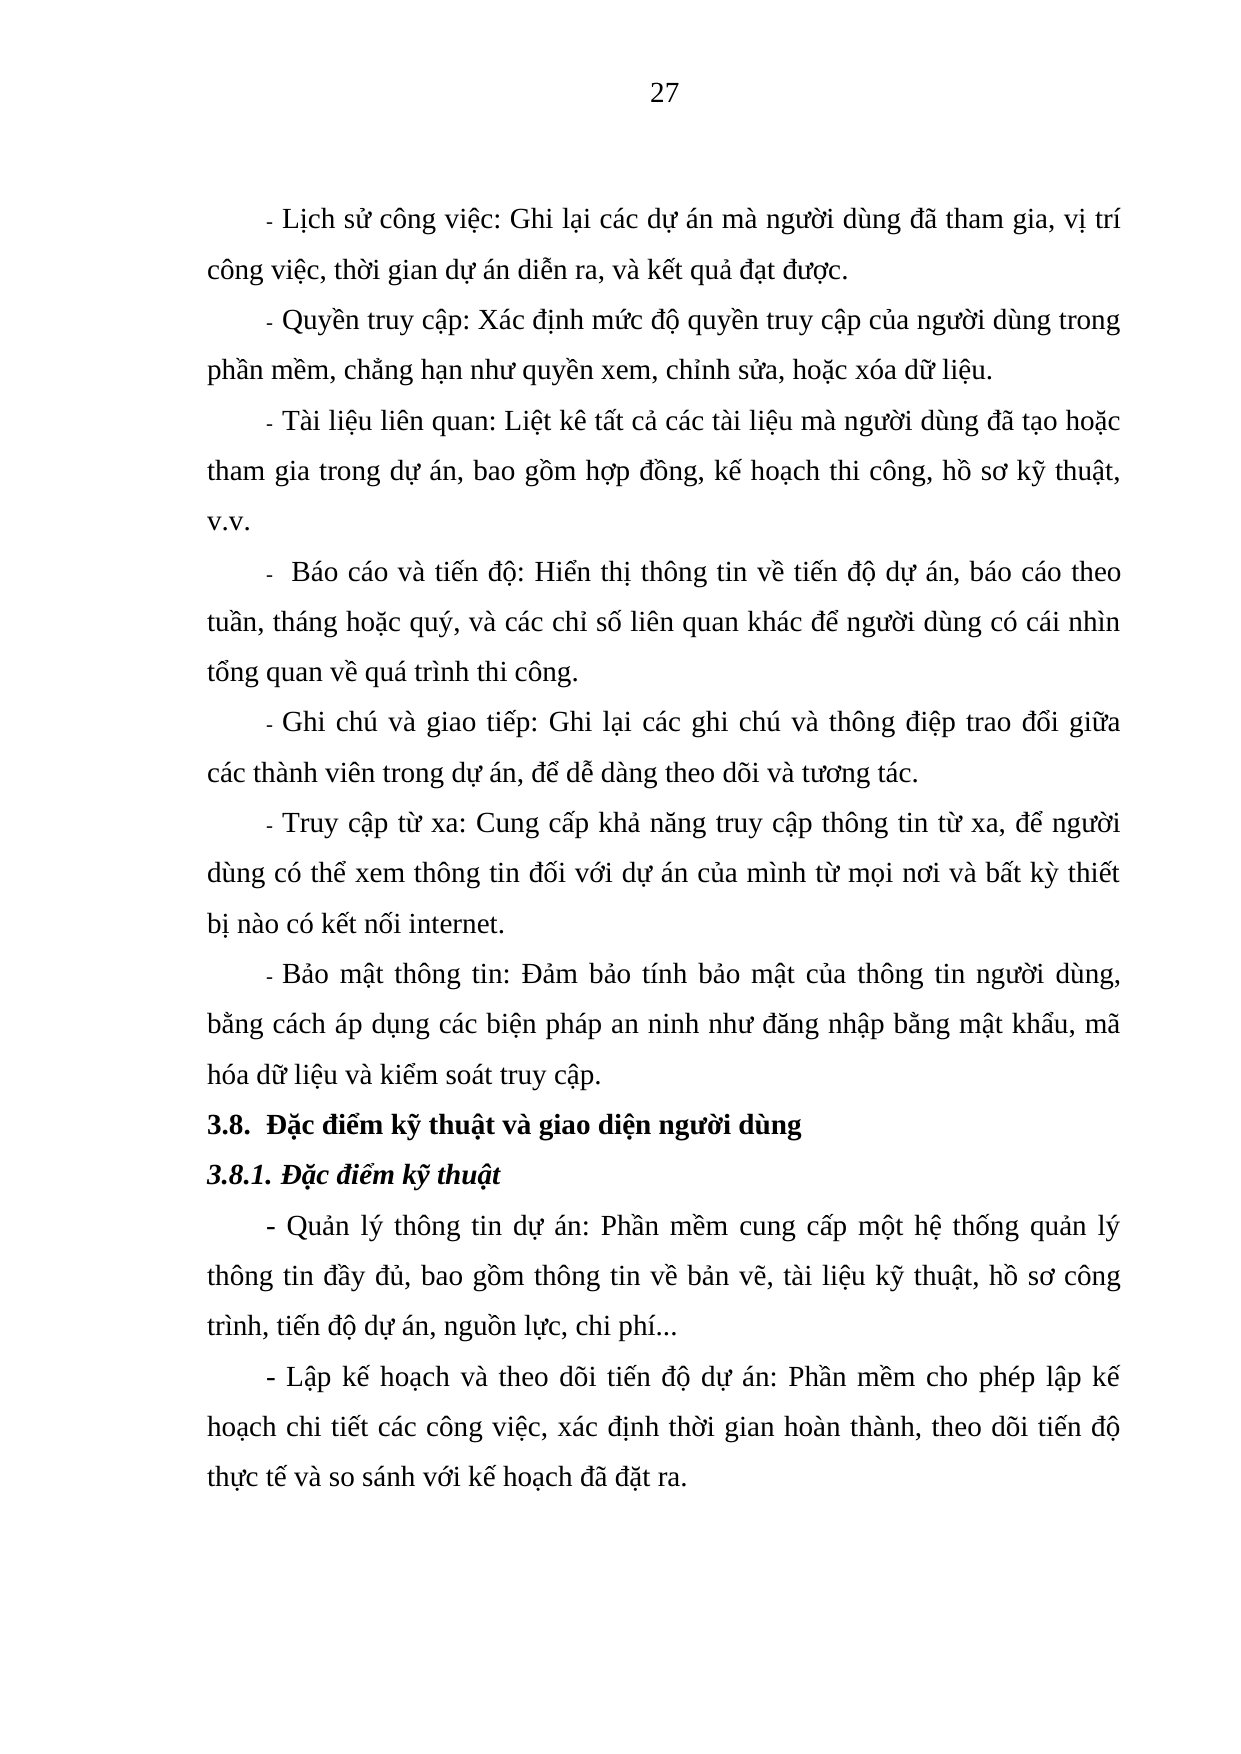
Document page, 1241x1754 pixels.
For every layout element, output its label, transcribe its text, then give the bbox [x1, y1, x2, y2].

text - Quản lý thông tin dự án: Phần mềm cung cấp một hệ thống quản lý thông tin đầy đủ, bao gồm thông tin về bản vẽ, tài liệu kỹ thuật, hồ sơ công trình, tiến độ dự án, nguồn lực, chi phí... [207, 1208, 1122, 1342]
list Bảo mật thông tin: Đảm bảo tính bảo mật của thông tin người dùng, bằng cách áp dụng các biện pháp an ninh như đăng nhập bằng mật khẩu, mã hóa dữ liệu và kiểm soát truy cập. [207, 956, 1122, 1090]
list Quyền truy cập: Xác định mức độ quyền truy cập của người dùng trong phần mềm, chẳng hạn như quyền xem, chỉnh sửa, hoặc xóa dữ liệu. [207, 302, 1122, 386]
list Ghi chú và giao tiếp: Ghi lại các ghi chú và thông điệp trao đổi giữa các thành viên trong dự án, để dễ dàng theo dõi và tương tác. [207, 704, 1122, 788]
list Báo cáo và tiến độ: Hiển thị thông tin về tiến độ dự án, báo cáo theo tuần, tháng hoặc quý, và các chỉ số liên quan khác để người dùng có cái nhìn tổng quan về quá trình thi công. [207, 554, 1122, 688]
list Tài liệu liên quan: Liệt kê tất cả các tài liệu mà người dùng đã tạo hoặc tham gia trong dự án, bao gồm hợp đồng, kế hoạch thi công, hồ sơ kỹ thuật, v.v. [207, 403, 1122, 537]
list Truy cập từ xa: Cung cấp khả năng truy cập thông tin từ xa, để người dùng có thể xem thông tin đối với dự án của mình từ mọi nơi và bất kỳ thiết bị nào có kết nối internet. [207, 805, 1122, 939]
text - Lập kế hoạch và theo dõi tiến độ dự án: Phần mềm cho phép lập kế hoạch chi tiết các công việc, xác định thời gian hoàn thành, theo dõi tiến độ thực tế và so sánh với kế hoạch đã đặt ra. [207, 1359, 1122, 1493]
list Lịch sử công việc: Ghi lại các dự án mà người dùng đã tham gia, vị trí công việc, thời gian dự án diễn ra, và kết quả đạt được. [207, 201, 1122, 285]
subtitle Đặc điểm kỹ thuật [207, 1157, 1122, 1191]
subtitle Đặc điểm kỹ thuật và giao diện người dùng [207, 1107, 1122, 1141]
